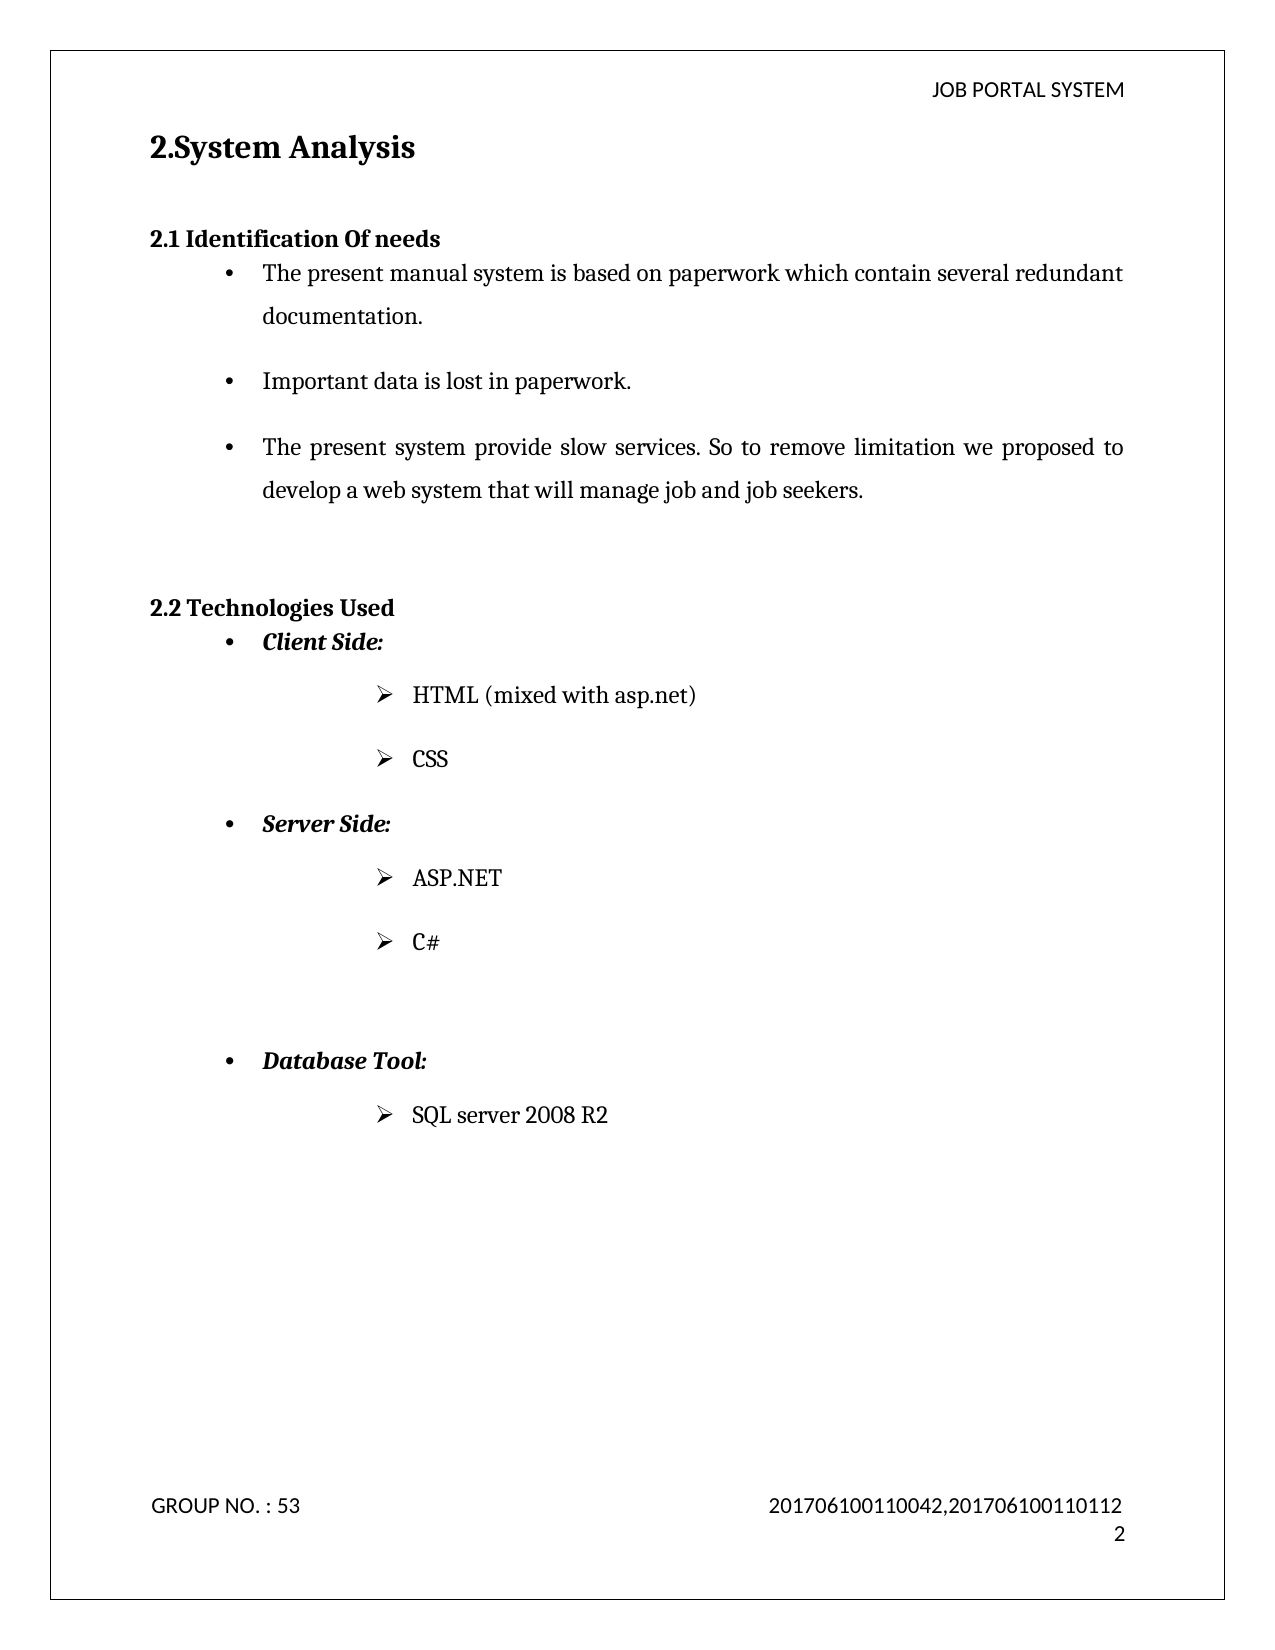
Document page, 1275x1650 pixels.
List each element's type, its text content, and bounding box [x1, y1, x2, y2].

list Important data is lost in paperwork. [225, 366, 1125, 396]
list C# [375, 928, 1125, 957]
subtitle 2.System Analysis [150, 128, 1125, 166]
list CSS [375, 745, 1125, 774]
list Client Side: [225, 626, 1125, 656]
list SQL server 2008 R2 [375, 1101, 1125, 1129]
list Server Side: [225, 809, 1125, 839]
list HTML (mixed with asp.net) [375, 681, 1125, 710]
list The present system provide slow services. So to remove limitation we proposed to develop a web system that will manage job and job seekers. [225, 432, 1125, 504]
subtitle 2.2 Technologies Used [150, 593, 1125, 622]
subtitle 2.1 Identification Of needs [150, 225, 1125, 254]
list ASP.NET [375, 864, 1125, 893]
list The present manual system is based on paperwork which contain several redundant documentation. [225, 258, 1125, 331]
list Database Tool: [225, 1046, 1125, 1076]
